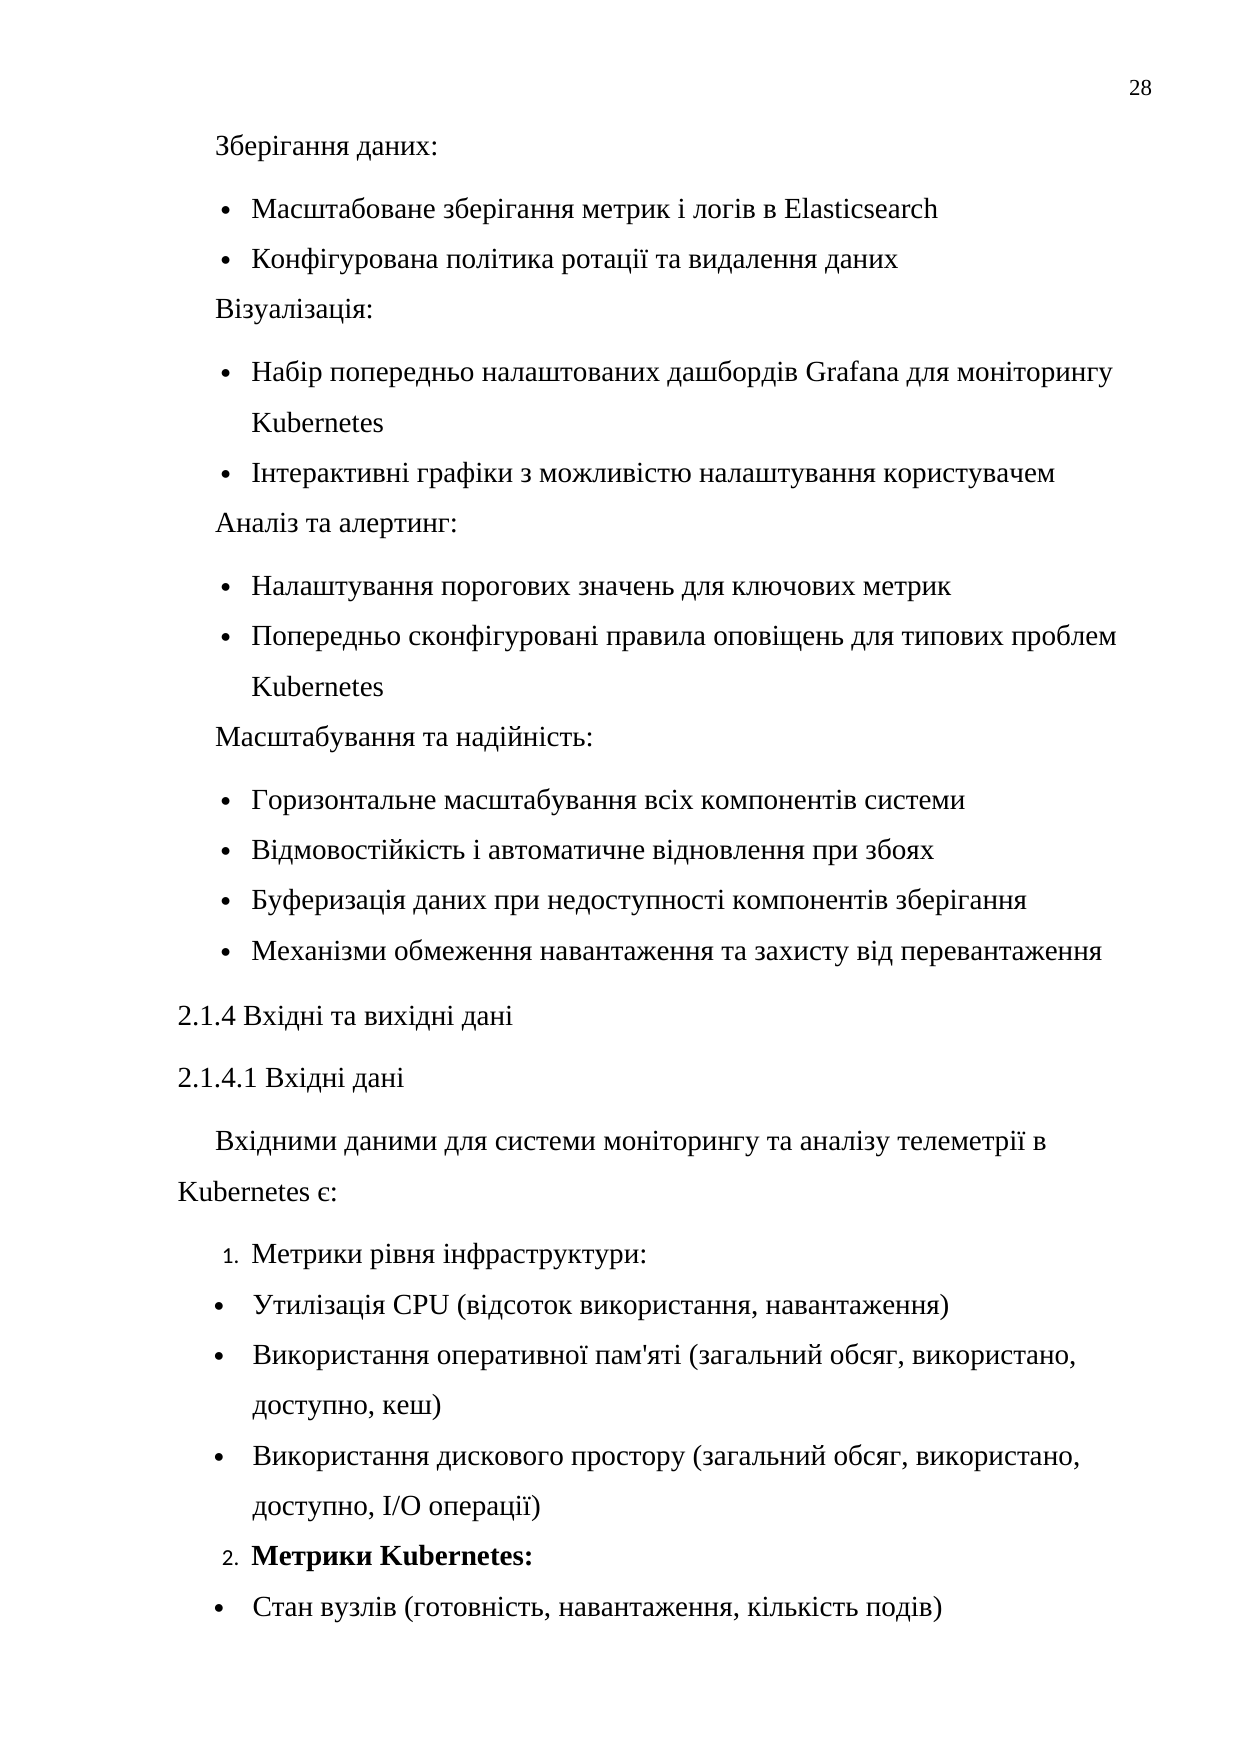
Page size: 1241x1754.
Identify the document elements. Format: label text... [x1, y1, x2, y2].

list Горизонтальне масштабування всіх компонентів системи [222, 782, 1152, 815]
list Використання дискового простору (загальний обсяг, використано, доступно, I/O операції) [215, 1438, 1152, 1522]
list Інтерактивні графіки з можливістю налаштування користувачем [222, 455, 1152, 488]
list Налаштування порогових значень для ключових метрик [222, 568, 1152, 602]
subtitle 2.1.4.1 Вхідні дані [177, 1061, 1152, 1094]
list Відмовостійкість і автоматичне відновлення при збоях [222, 832, 1152, 866]
list Використання оперативної пам'яті (загальний обсяг, використано, доступно, кеш) [215, 1337, 1152, 1421]
subtitle Масштабування та надійність: [177, 719, 1152, 753]
subtitle Аналіз та алертинг: [177, 505, 1152, 539]
list Буферизація даних при недоступності компонентів зберігання [222, 882, 1152, 916]
list Масштабоване зберігання метрик і логів в Elasticsearch [222, 191, 1152, 224]
list Попередньо сконфігуровані правила оповіщень для типових проблем Kubernetes [222, 618, 1152, 702]
list Метрики рівня інфраструктури: [222, 1236, 1152, 1270]
list Набір попередньо налаштованих дашбордів Grafana для моніторингу Kubernetes [222, 354, 1152, 438]
text Вхідними даними для системи моніторингу та аналізу телеметрії в Kubernetes є: [177, 1123, 1152, 1207]
subtitle 2.1.4 Вхідні та вихідні дані [177, 998, 1152, 1031]
list Конфігурована політика ротації та видалення даних [222, 241, 1152, 275]
subtitle Зберігання даних: [177, 128, 1152, 162]
list Механізми обмеження навантаження та захисту від перевантаження [222, 933, 1152, 966]
list Утилізація CPU (відсоток використання, навантаження) [215, 1287, 1152, 1320]
list Стан вузлів (готовність, навантаження, кількість подів) [215, 1589, 1152, 1622]
list Метрики Kubernetes: [222, 1538, 1152, 1572]
subtitle Візуалізація: [177, 292, 1152, 325]
